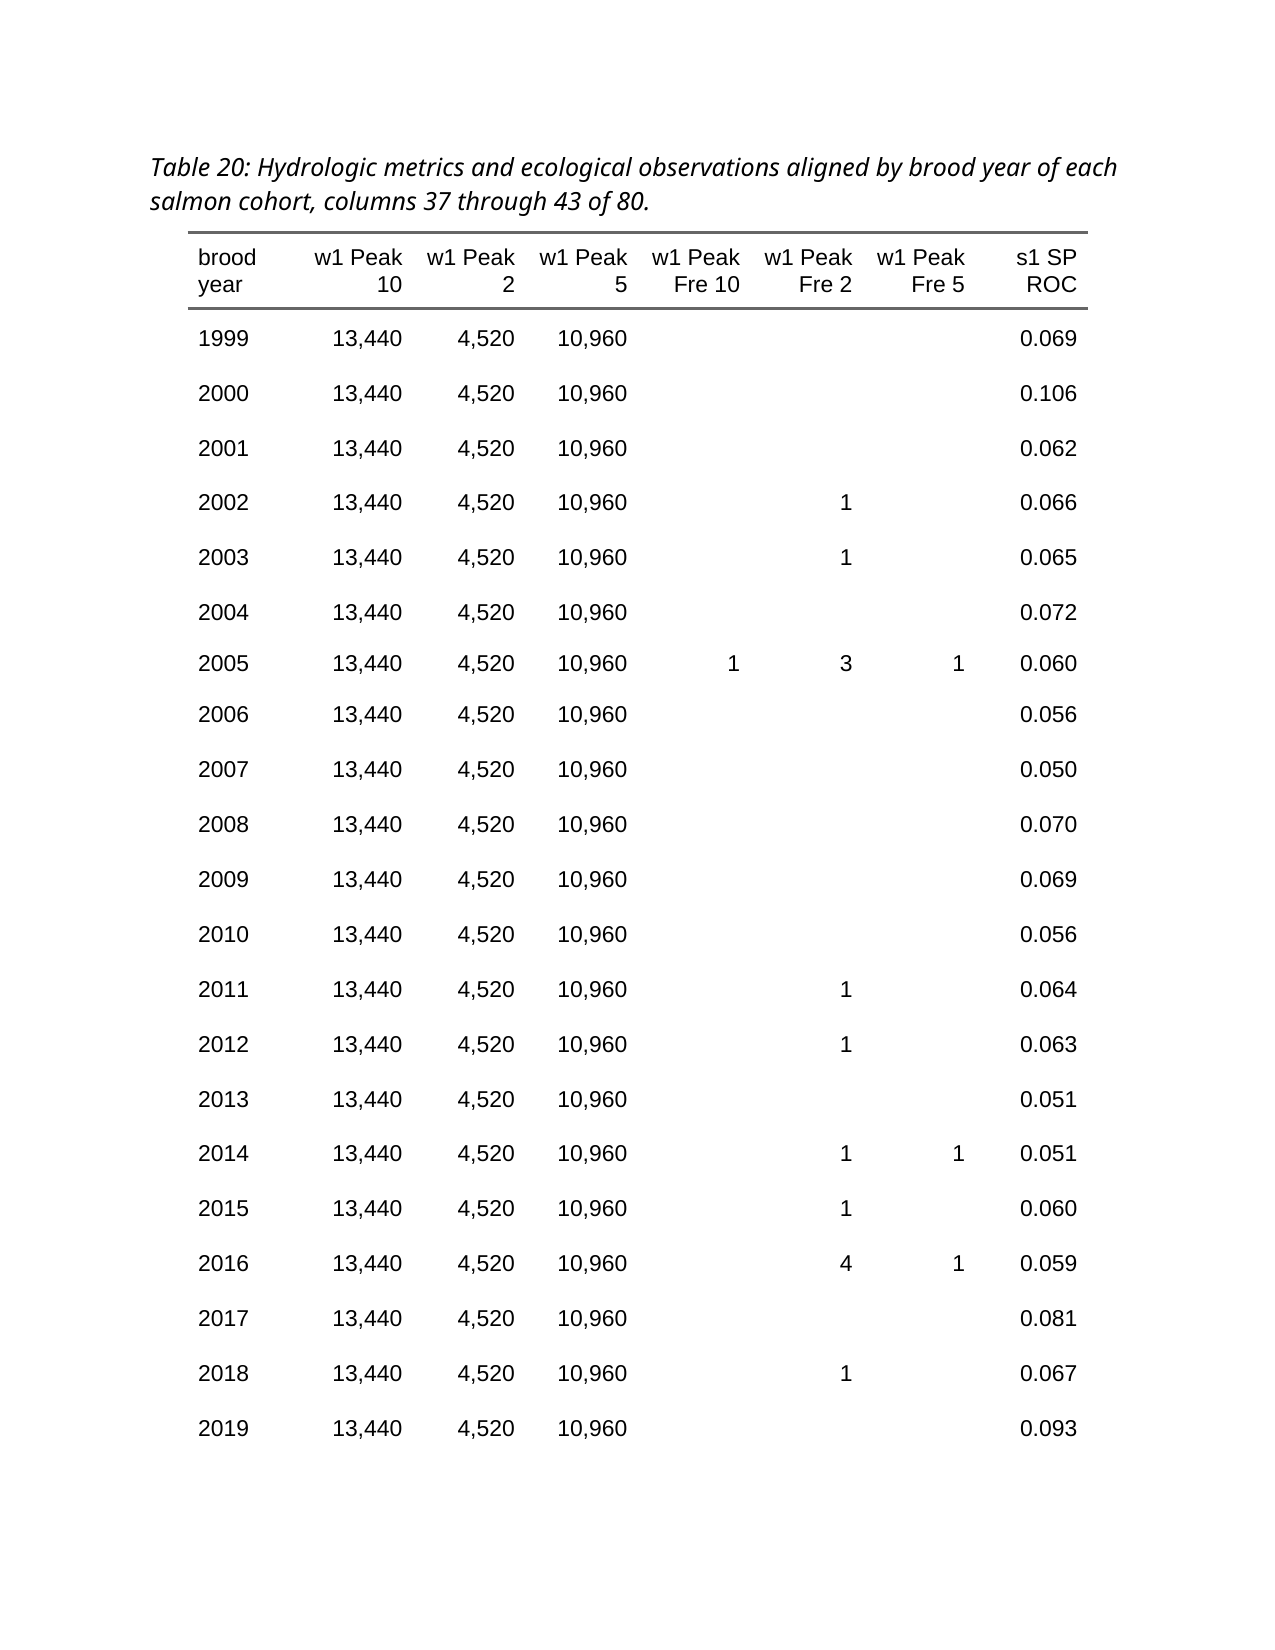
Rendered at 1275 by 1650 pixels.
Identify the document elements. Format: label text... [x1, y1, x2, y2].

text Table 20: Hydrologic metrics and ecological observations aligned by brood year of each salmon cohort, columns 37 through 43 of 80. [150, 150, 1125, 218]
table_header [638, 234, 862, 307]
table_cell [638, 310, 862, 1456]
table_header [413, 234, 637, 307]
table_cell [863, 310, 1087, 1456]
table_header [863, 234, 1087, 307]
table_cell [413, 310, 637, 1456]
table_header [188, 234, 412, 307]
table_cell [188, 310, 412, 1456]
